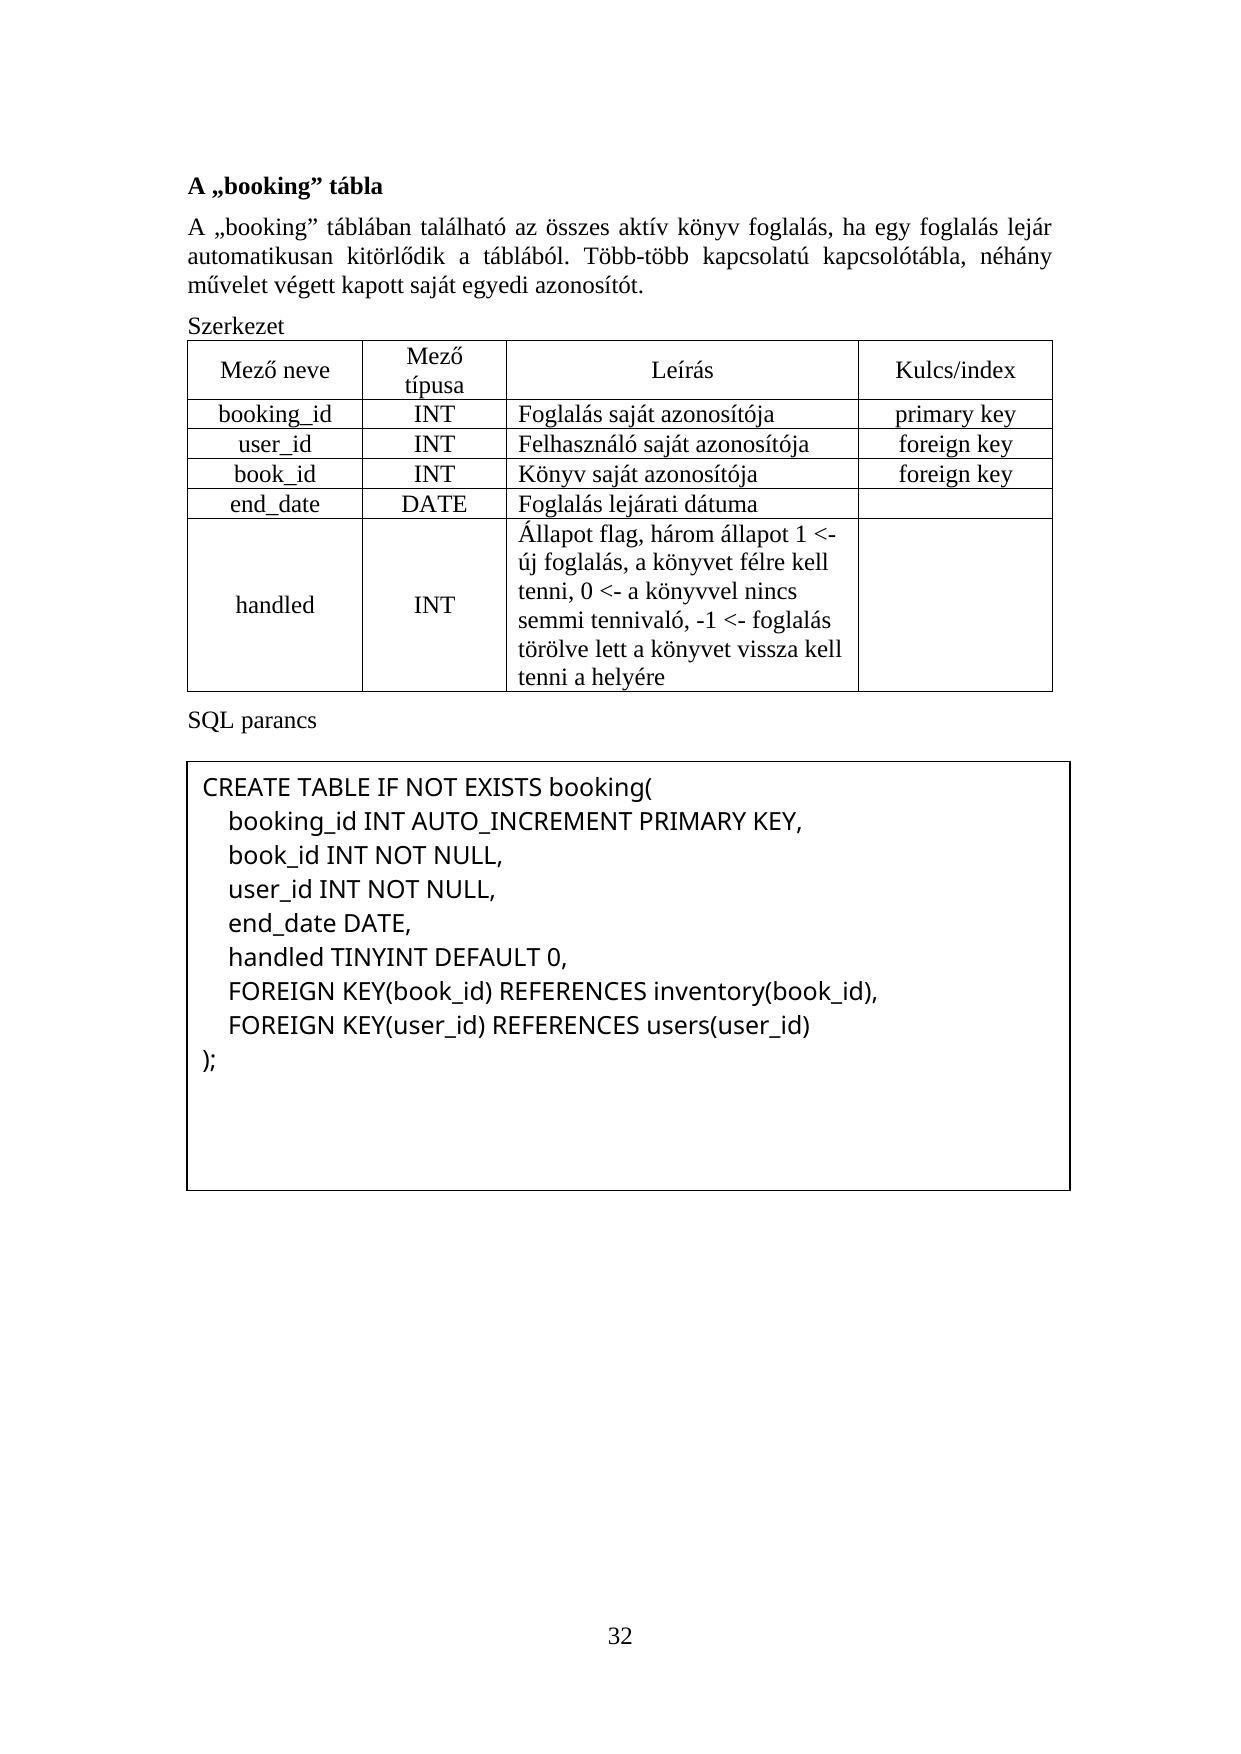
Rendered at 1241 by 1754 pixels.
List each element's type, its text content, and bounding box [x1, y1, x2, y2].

table_cell DATE [363, 489, 506, 518]
table_cell book_id [188, 459, 362, 488]
table_header Mező neve [188, 341, 362, 398]
table_cell primary key [859, 400, 1052, 428]
text SQL parancs [187, 705, 1053, 733]
subtitle A „booking” tábla [187, 150, 1053, 200]
table_cell INT [363, 429, 506, 458]
table_cell [859, 489, 1052, 518]
text Szerkezet [187, 311, 1053, 340]
table_cell Felhasználó saját azonosítója [507, 429, 858, 458]
table_cell foreign key [859, 459, 1052, 488]
table_cell foreign key [859, 429, 1052, 458]
table_header Mező típusa [363, 341, 506, 398]
table_header Leírás [507, 341, 858, 398]
table_header Kulcs/index [859, 341, 1052, 398]
table_cell Foglalás lejárati dátuma [507, 489, 858, 518]
table_cell Foglalás saját azonosítója [507, 400, 858, 428]
table_cell INT [363, 400, 506, 428]
table_cell handled [188, 519, 362, 691]
table_cell [859, 519, 1052, 691]
table_cell Állapot flag, három állapot 1 <- új foglalás, a könyvet félre kell tenni, 0 <- a könyvvel nincs semmi tennivaló, -1 <- foglalás törölve lett a könyvet vissza kell tenni a helyére [507, 519, 858, 691]
text A „booking” táblában található az összes aktív könyv foglalás, ha egy foglalás lejár automatikusan kitörlődik a táblából. Több-több kapcsolatú kapcsolótábla, néhány művelet végett kapott saját egyedi azonosítót. [187, 212, 1053, 299]
table_cell Könyv saját azonosítója [507, 459, 858, 488]
table_cell INT [363, 459, 506, 488]
table_cell INT [363, 519, 506, 691]
table_cell user_id [188, 429, 362, 458]
table_cell end_date [188, 489, 362, 518]
table_cell booking_id [188, 400, 362, 428]
